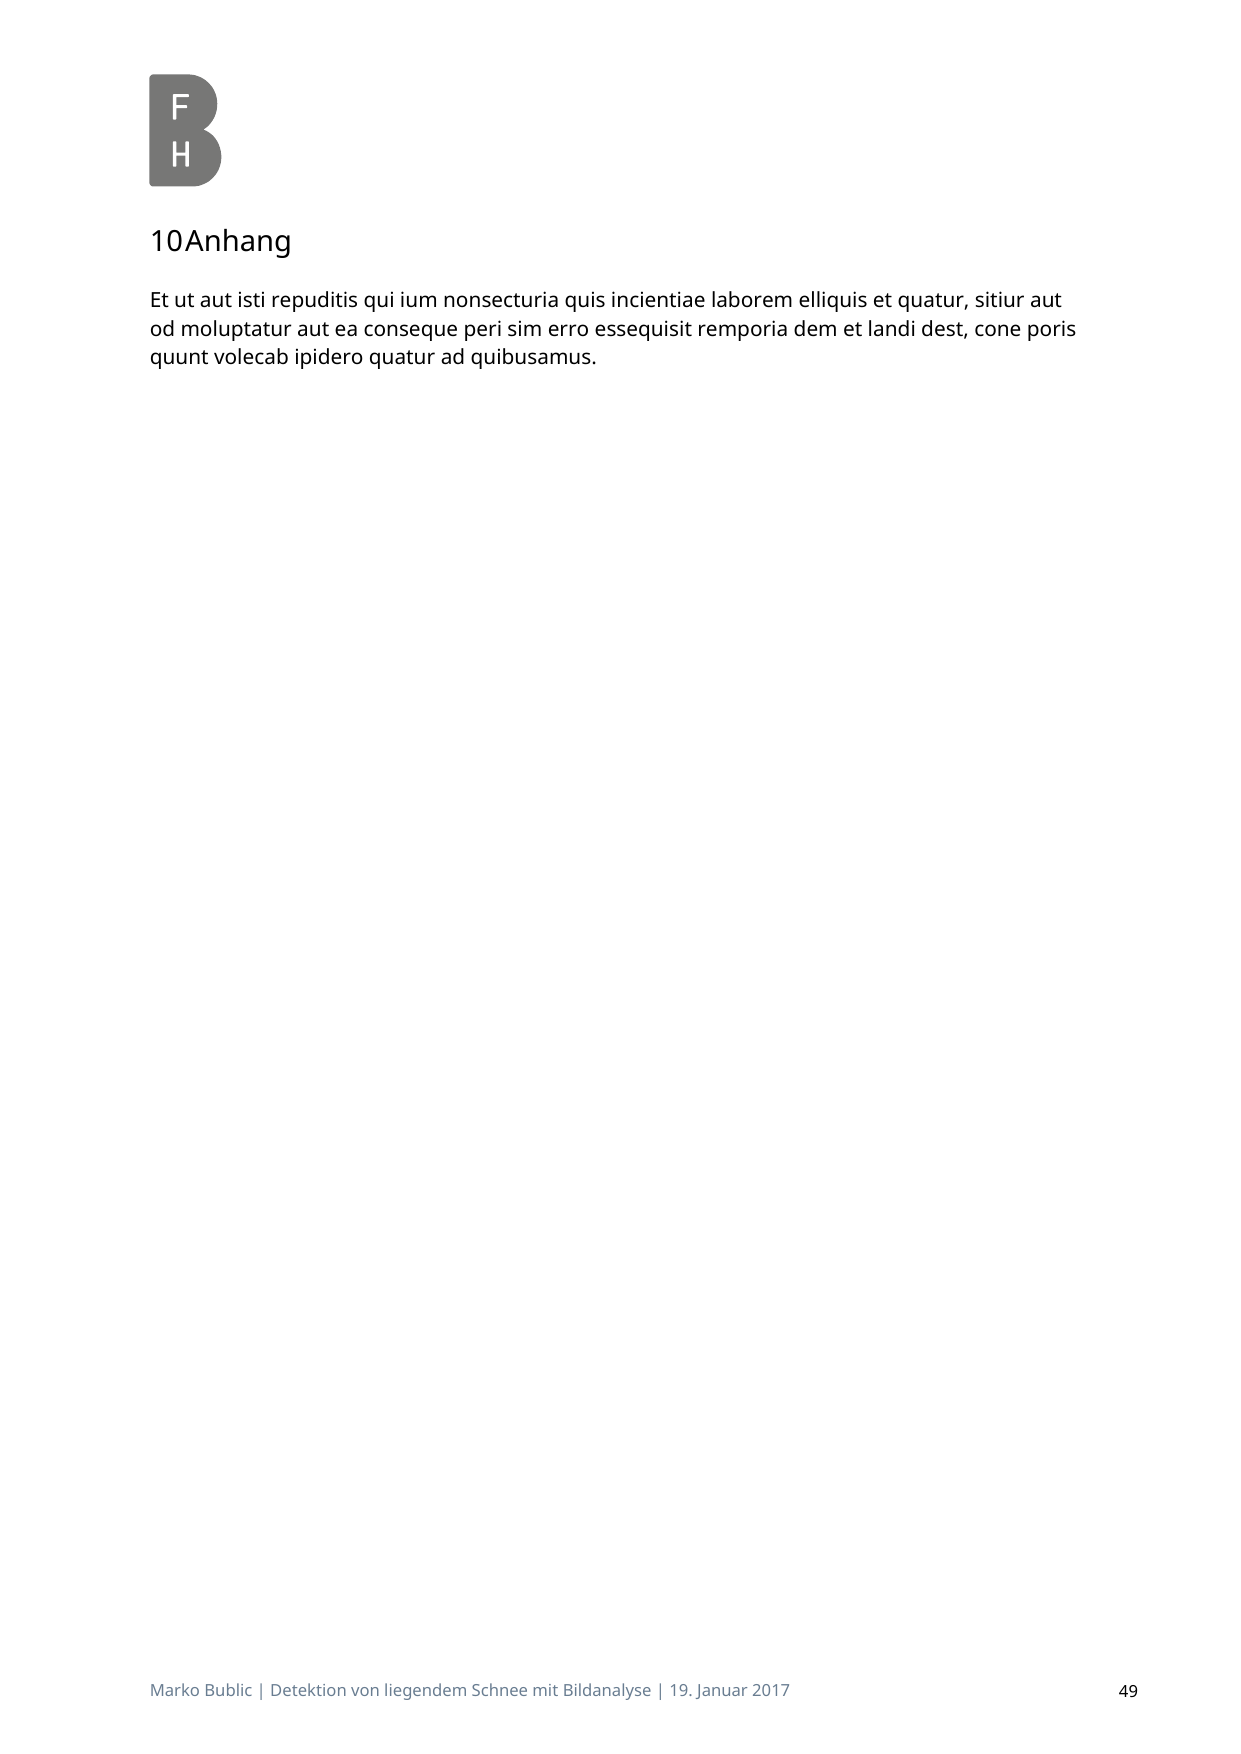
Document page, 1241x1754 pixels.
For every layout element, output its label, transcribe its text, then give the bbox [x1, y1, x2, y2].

text Et ut aut isti repuditis qui ium nonsecturia quis incientiae laborem elliquis et quatur, sitiur aut od moluptatur aut ea conseque peri sim erro essequisit remporia dem et landi dest, cone poris quunt volecab ipidero quatur ad quibusamus. [149, 285, 1093, 371]
subtitle Anhang [149, 221, 1093, 260]
